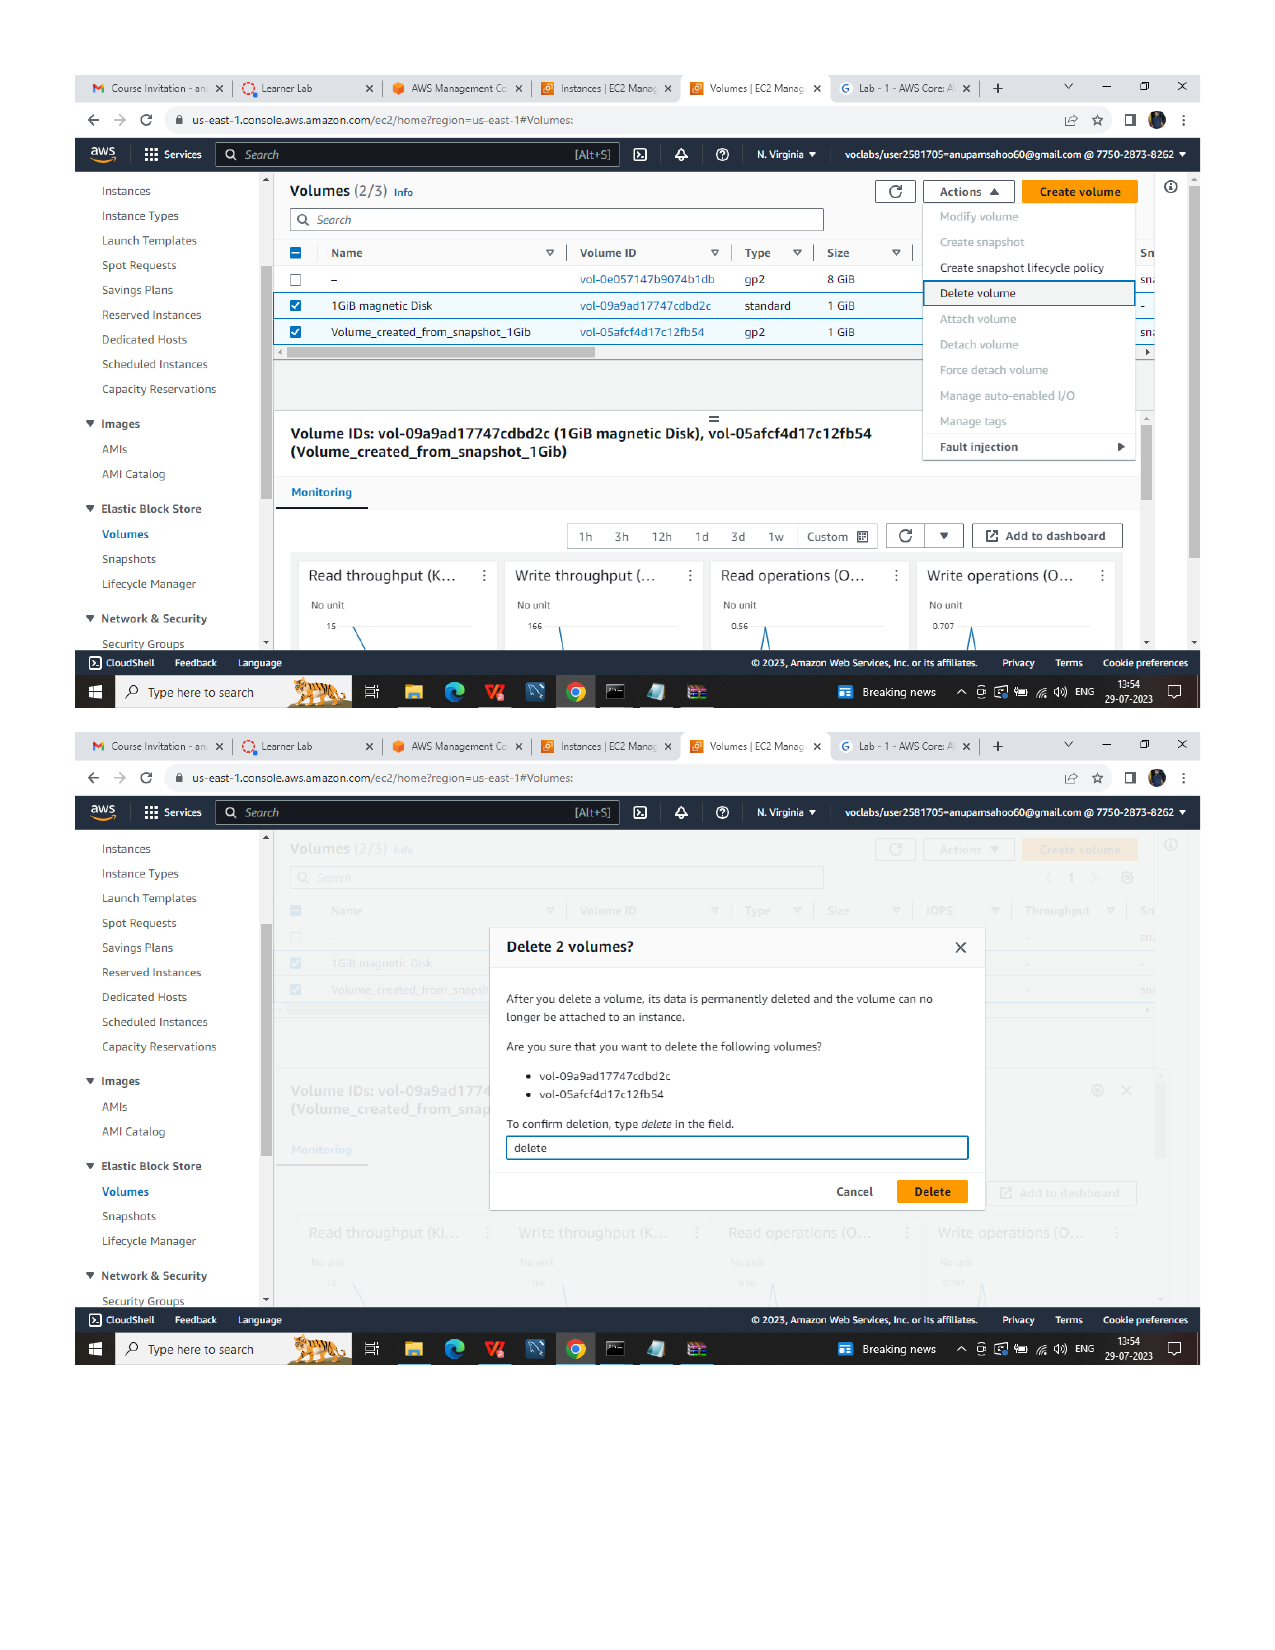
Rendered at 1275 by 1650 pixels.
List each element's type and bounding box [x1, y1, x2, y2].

picture [75, 732, 1200, 1365]
picture [75, 75, 1200, 708]
